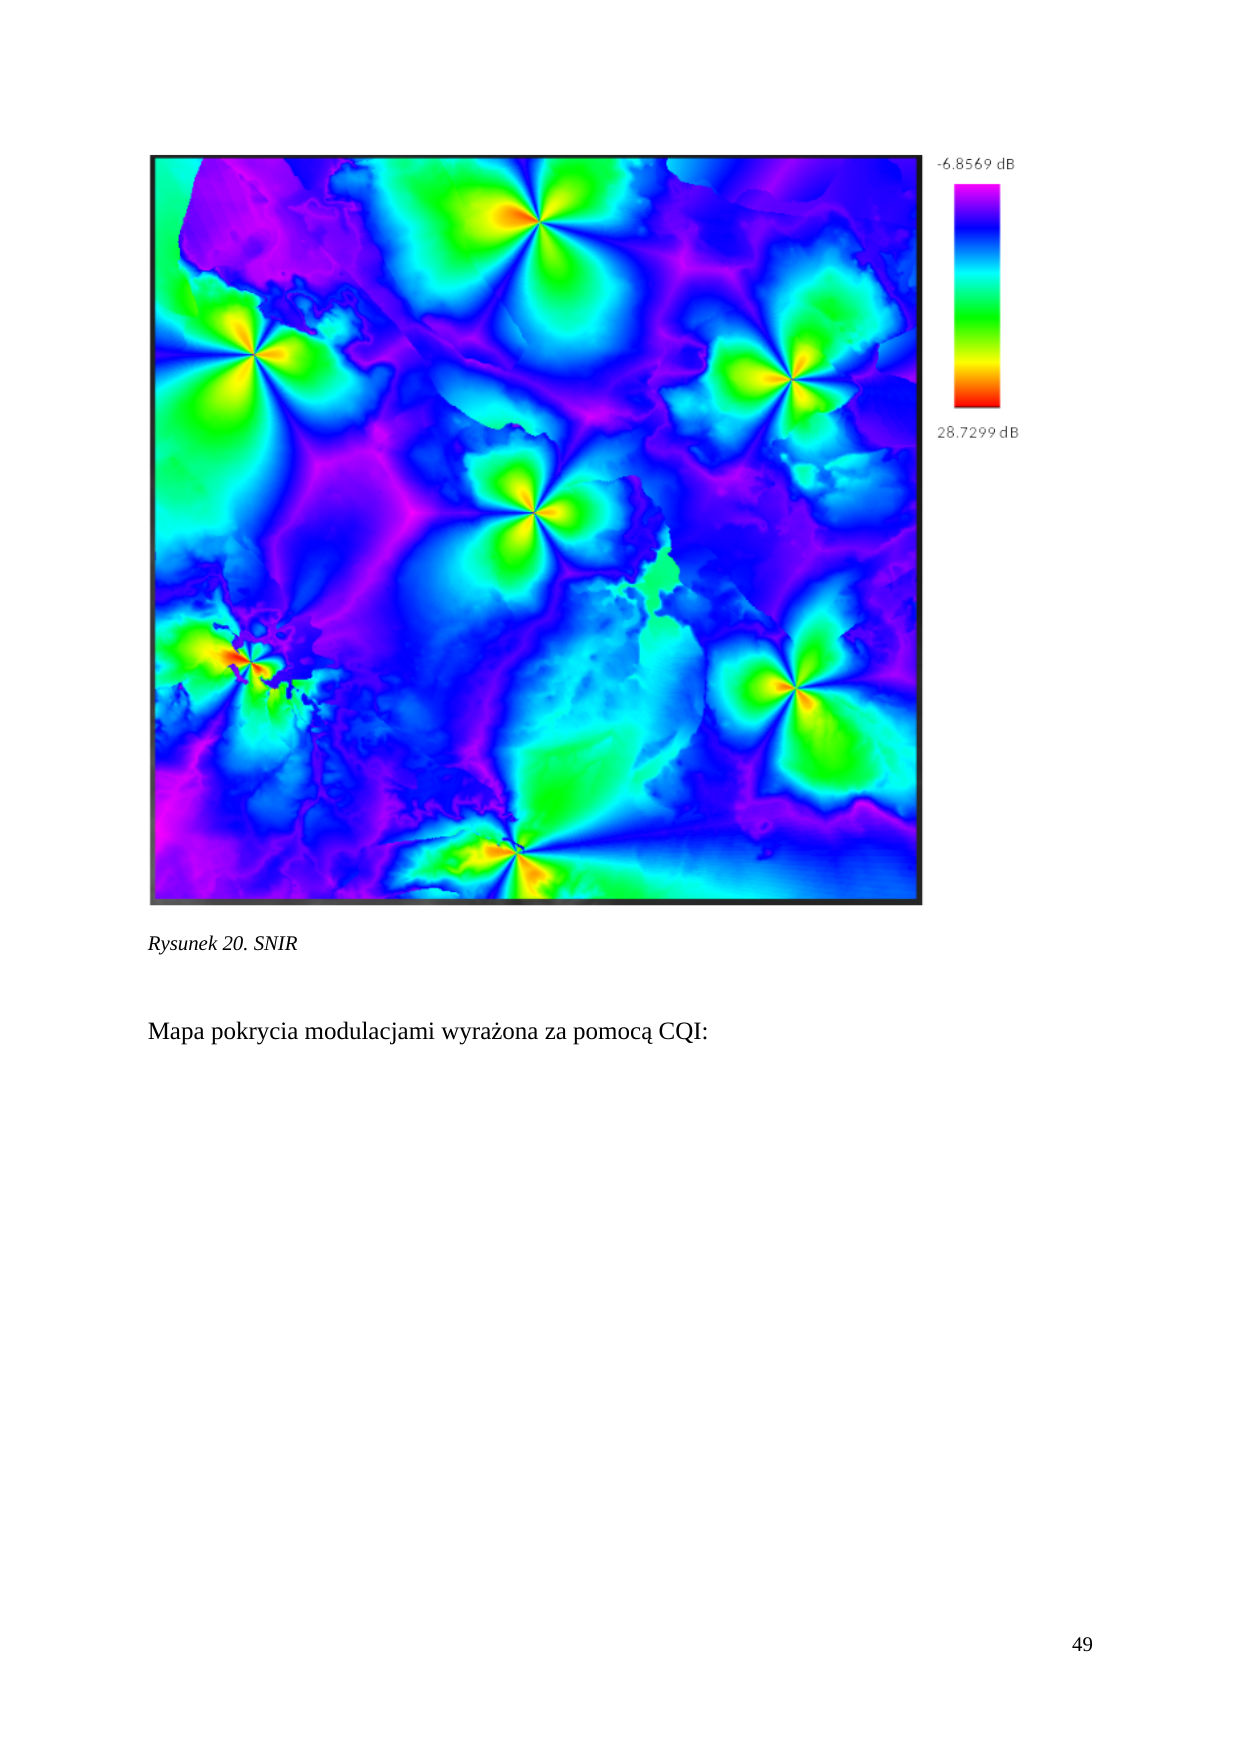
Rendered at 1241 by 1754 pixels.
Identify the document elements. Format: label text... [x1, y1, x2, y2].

text Mapa pokrycia modulacjami wyrażona za pomocą CQI: [148, 1016, 1093, 1045]
